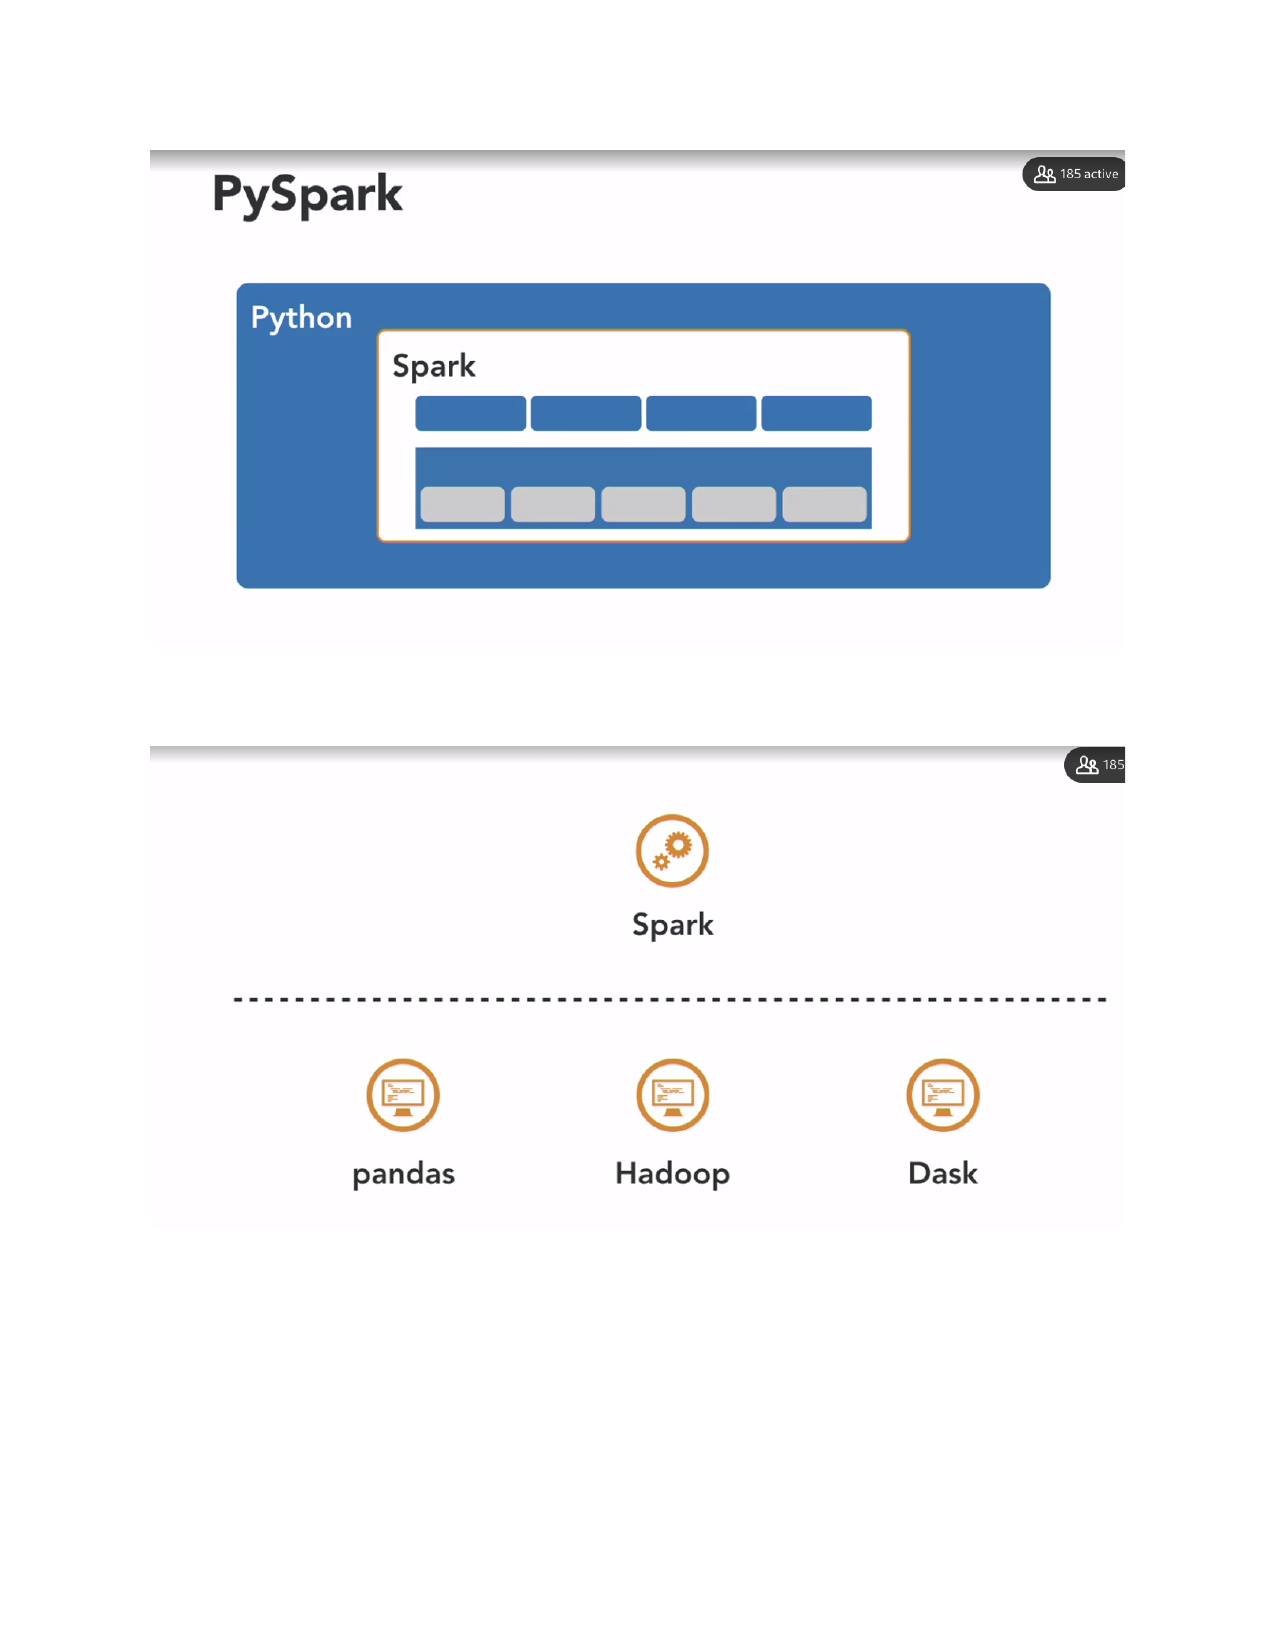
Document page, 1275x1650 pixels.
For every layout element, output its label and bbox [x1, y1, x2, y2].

picture [150, 746, 1125, 1228]
picture [150, 150, 1125, 650]
